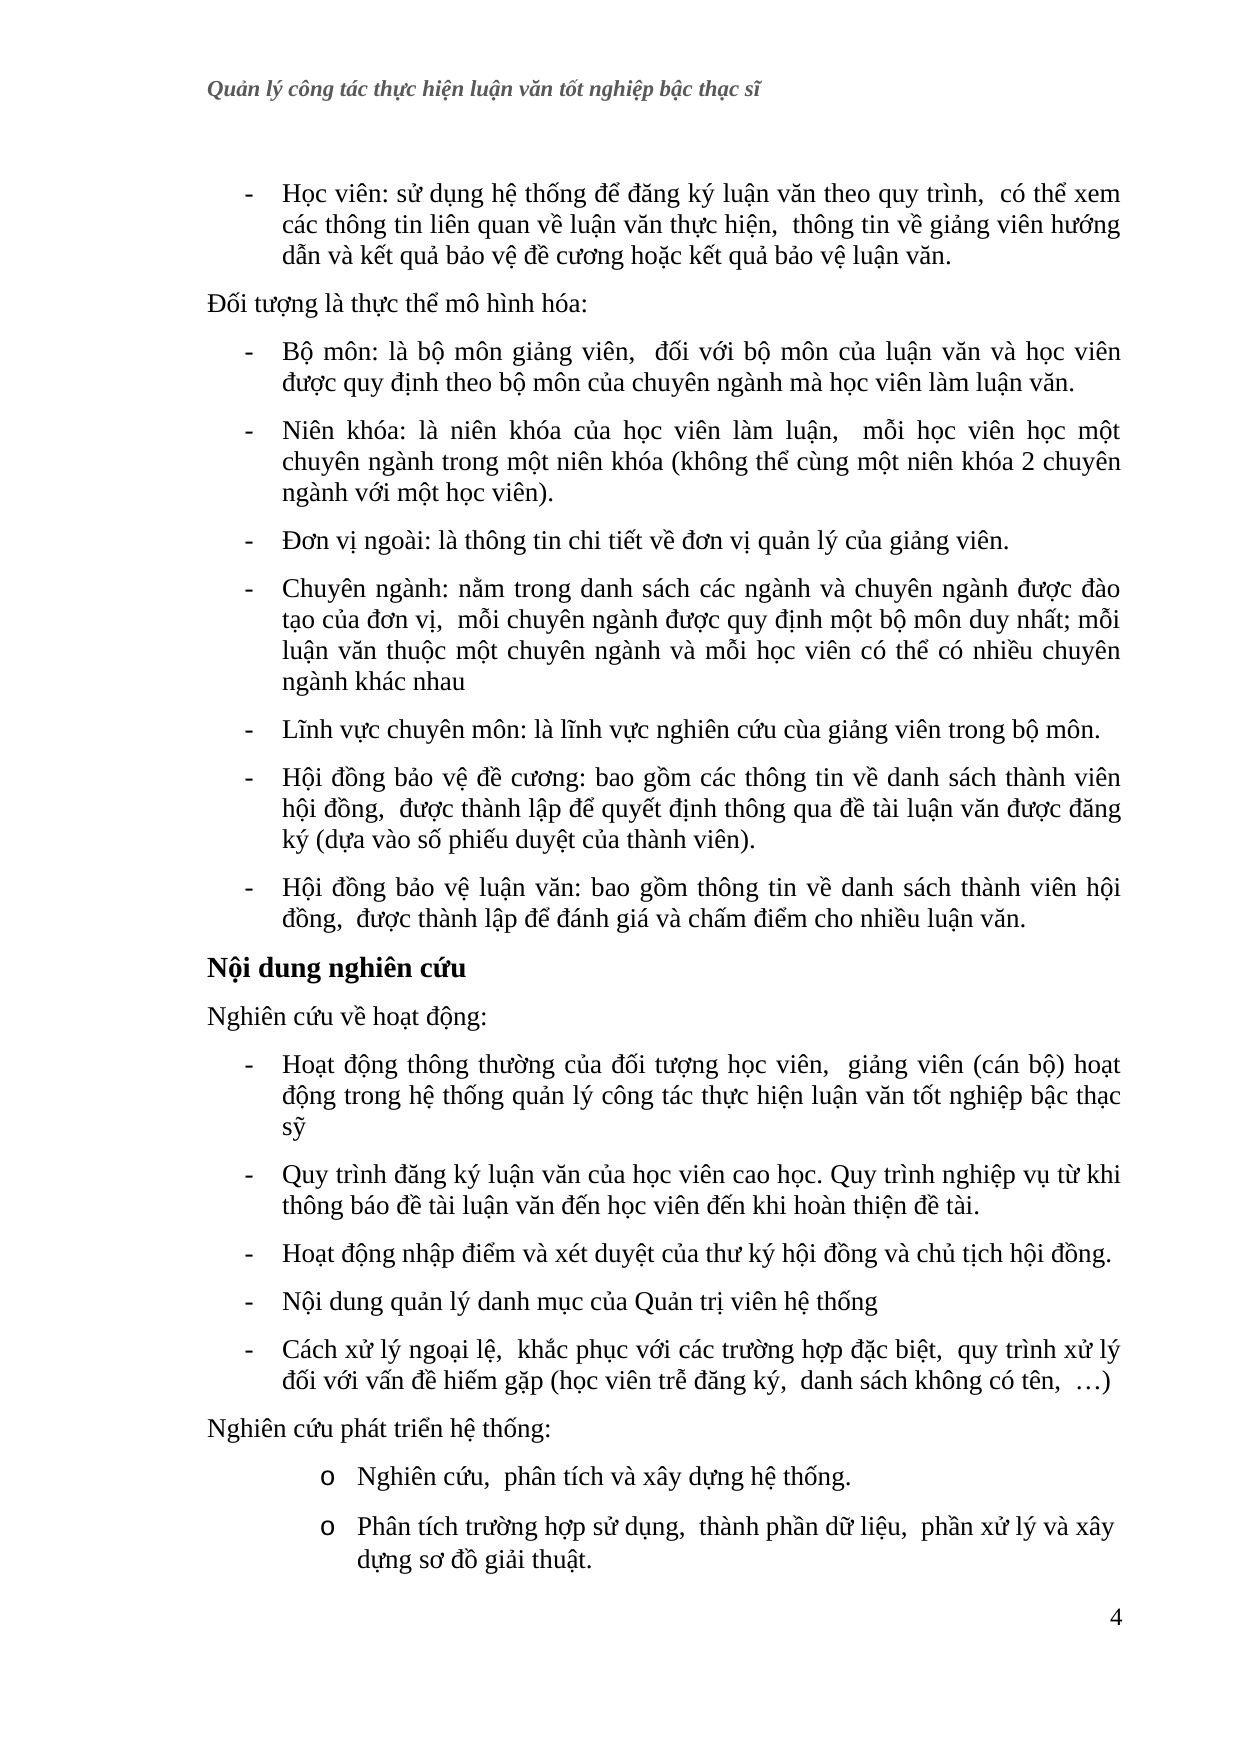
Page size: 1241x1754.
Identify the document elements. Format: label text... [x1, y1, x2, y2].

list Quy trình đăng ký luận văn của học viên cao học. Quy trình nghiệp vụ từ khi thông báo đề tài luận văn đến học viên đến khi hoàn thiện đề tài. [244, 1158, 1122, 1221]
text Nghiên cứu phát triển hệ thống: [207, 1412, 1122, 1443]
list Niên khóa: là niên khóa của học viên làm luận, mỗi học viên học một chuyên ngành trong một niên khóa (không thể cùng một niên khóa 2 chuyên ngành với một học viên). [244, 414, 1122, 507]
list Nội dung quản lý danh mục của Quản trị viên hệ thống [244, 1285, 1122, 1316]
list Hội đồng bảo vệ luận văn: bao gồm thông tin về danh sách thành viên hội đồng, được thành lập để đánh giá và chấm điểm cho nhiều luận văn. [244, 871, 1122, 933]
list Hội đồng bảo vệ đề cương: bao gồm các thông tin về danh sách thành viên hội đồng, được thành lập để quyết định thông qua đề tài luận văn được đăng ký (dựa vào số phiếu duyệt của thành viên). [244, 761, 1122, 854]
list Chuyên ngành: nằm trong danh sách các ngành và chuyên ngành được đào tạo của đơn vị, mỗi chuyên ngành được quy định một bộ môn duy nhất; mỗi luận văn thuộc một chuyên ngành và mỗi học viên có thể có nhiều chuyên ngành khác nhau [244, 572, 1122, 697]
list Lĩnh vực chuyên môn: là lĩnh vực nghiên cứu cùa giảng viên trong bộ môn. [244, 713, 1122, 744]
list Đơn vị ngoài: là thông tin chi tiết về đơn vị quản lý của giảng viên. [244, 524, 1122, 555]
subtitle Nội dung nghiên cứu [207, 950, 1122, 984]
list Bộ môn: là bộ môn giảng viên, đối với bộ môn của luận văn và học viên được quy định theo bộ môn của chuyên ngành mà học viên làm luận văn. [244, 335, 1122, 397]
list Hoạt động nhập điểm và xét duyệt của thư ký hội đồng và chủ tịch hội đồng. [244, 1237, 1122, 1268]
list Hoạt động thông thường của đối tượng học viên, giảng viên (cán bộ) hoạt động trong hệ thống quản lý công tác thực hiện luận văn tốt nghiệp bậc thạc sỹ [244, 1048, 1122, 1142]
list Cách xử lý ngoại lệ, khắc phục với các trường hợp đặc biệt, quy trình xử lý đối với vấn đề hiếm gặp (học viên trễ đăng ký, danh sách không có tên, …) [244, 1333, 1122, 1395]
list Nghiên cứu, phân tích và xây dựng hệ thống. [319, 1459, 1122, 1493]
list Phân tích trường hợp sử dụng, thành phần dữ liệu, phần xử lý và xây dựng sơ đồ giải thuật. [319, 1510, 1122, 1574]
list Học viên: sử dụng hệ thống để đăng ký luận văn theo quy trình, có thể xem các thông tin liên quan về luận văn thực hiện, thông tin về giảng viên hướng dẫn và kết quả bảo vệ đề cương hoặc kết quả bảo vệ luận văn. [244, 177, 1122, 271]
text Đối tượng là thực thể mô hình hóa: [207, 287, 1122, 318]
text Nghiên cứu về hoạt động: [207, 1000, 1122, 1031]
